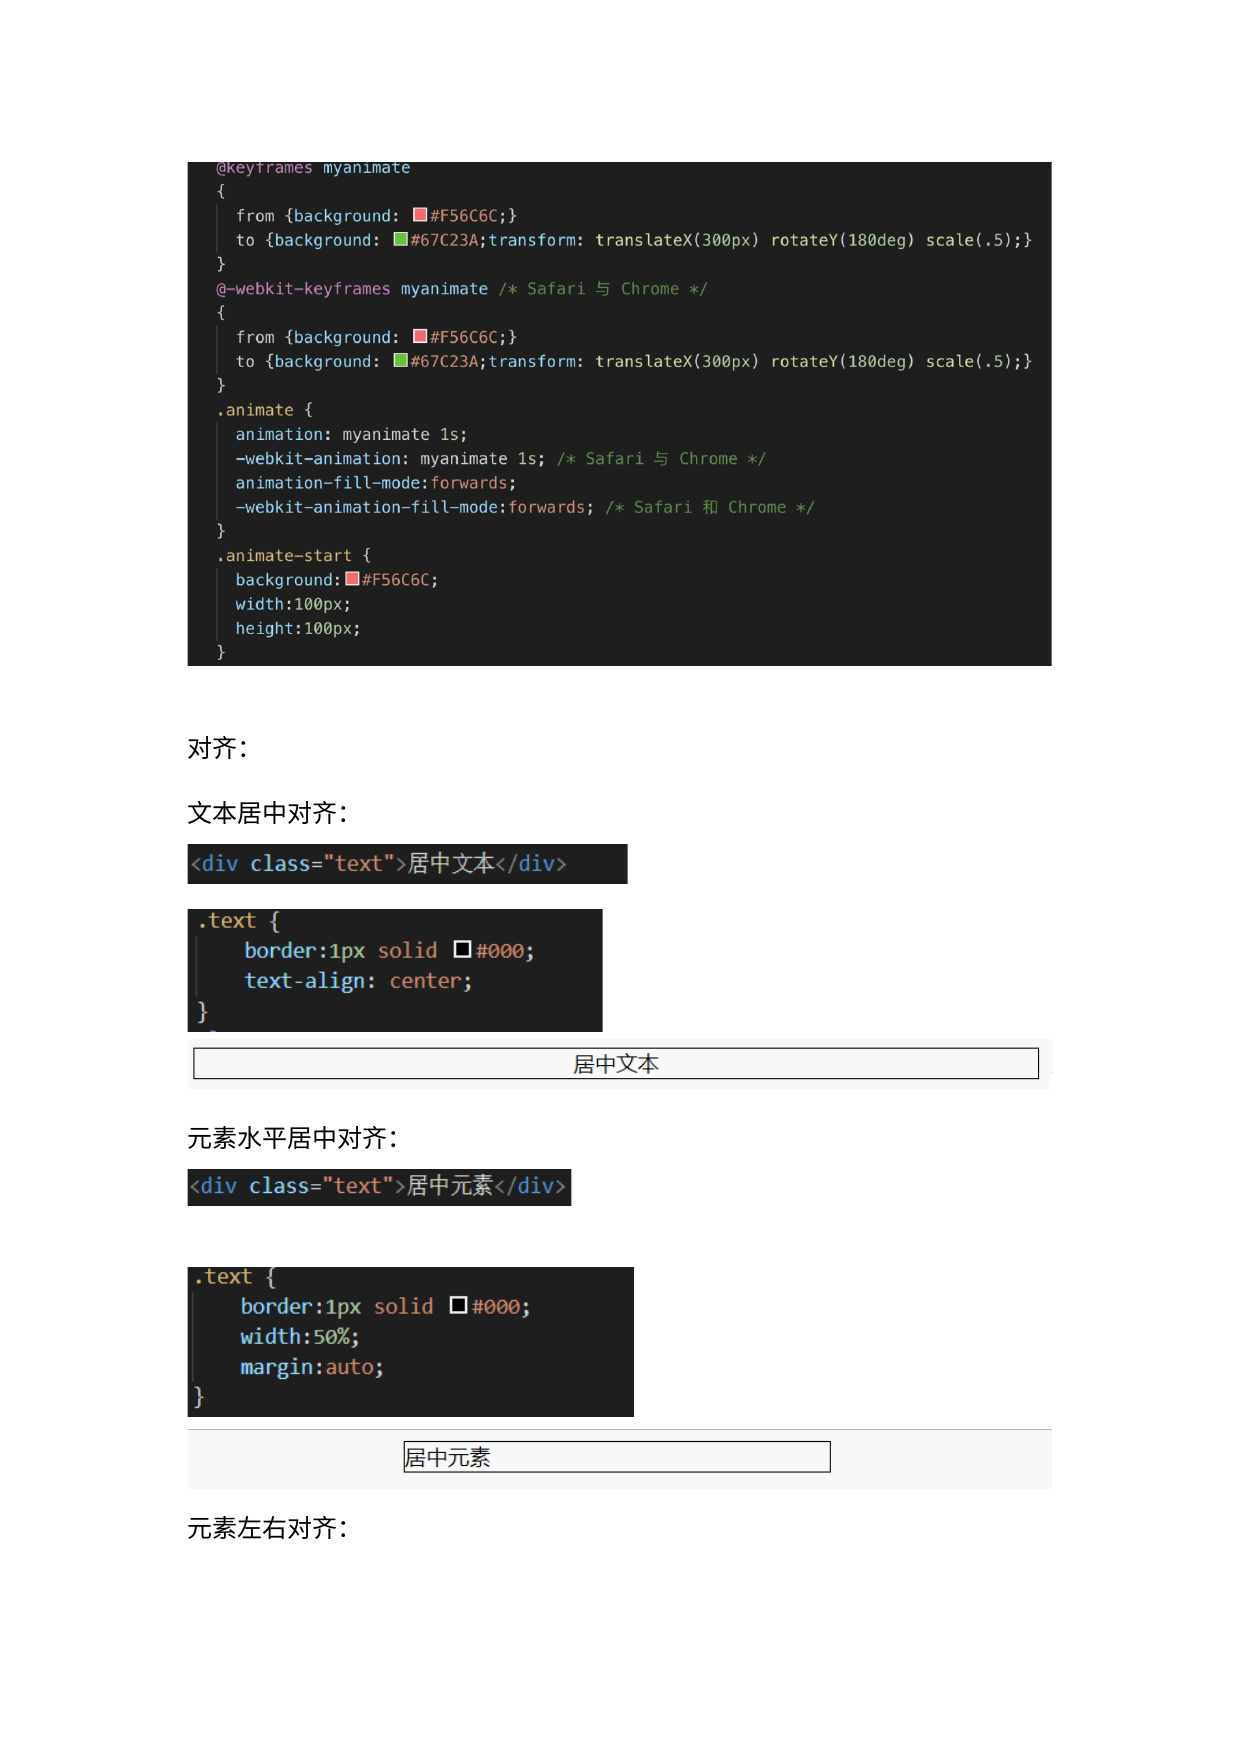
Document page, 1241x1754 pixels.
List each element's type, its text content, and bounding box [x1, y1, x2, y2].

list 对齐： [187, 714, 1053, 779]
picture [187, 1429, 1052, 1489]
list 元素水平居中对齐： [187, 1104, 1053, 1169]
list 文本居中对齐： [187, 779, 1053, 844]
picture [187, 1267, 634, 1417]
picture [187, 909, 603, 1032]
list 元素左右对齐： [187, 1494, 1053, 1559]
picture [187, 1039, 1053, 1089]
picture [187, 1169, 572, 1206]
picture [187, 844, 628, 884]
picture [187, 162, 1052, 666]
